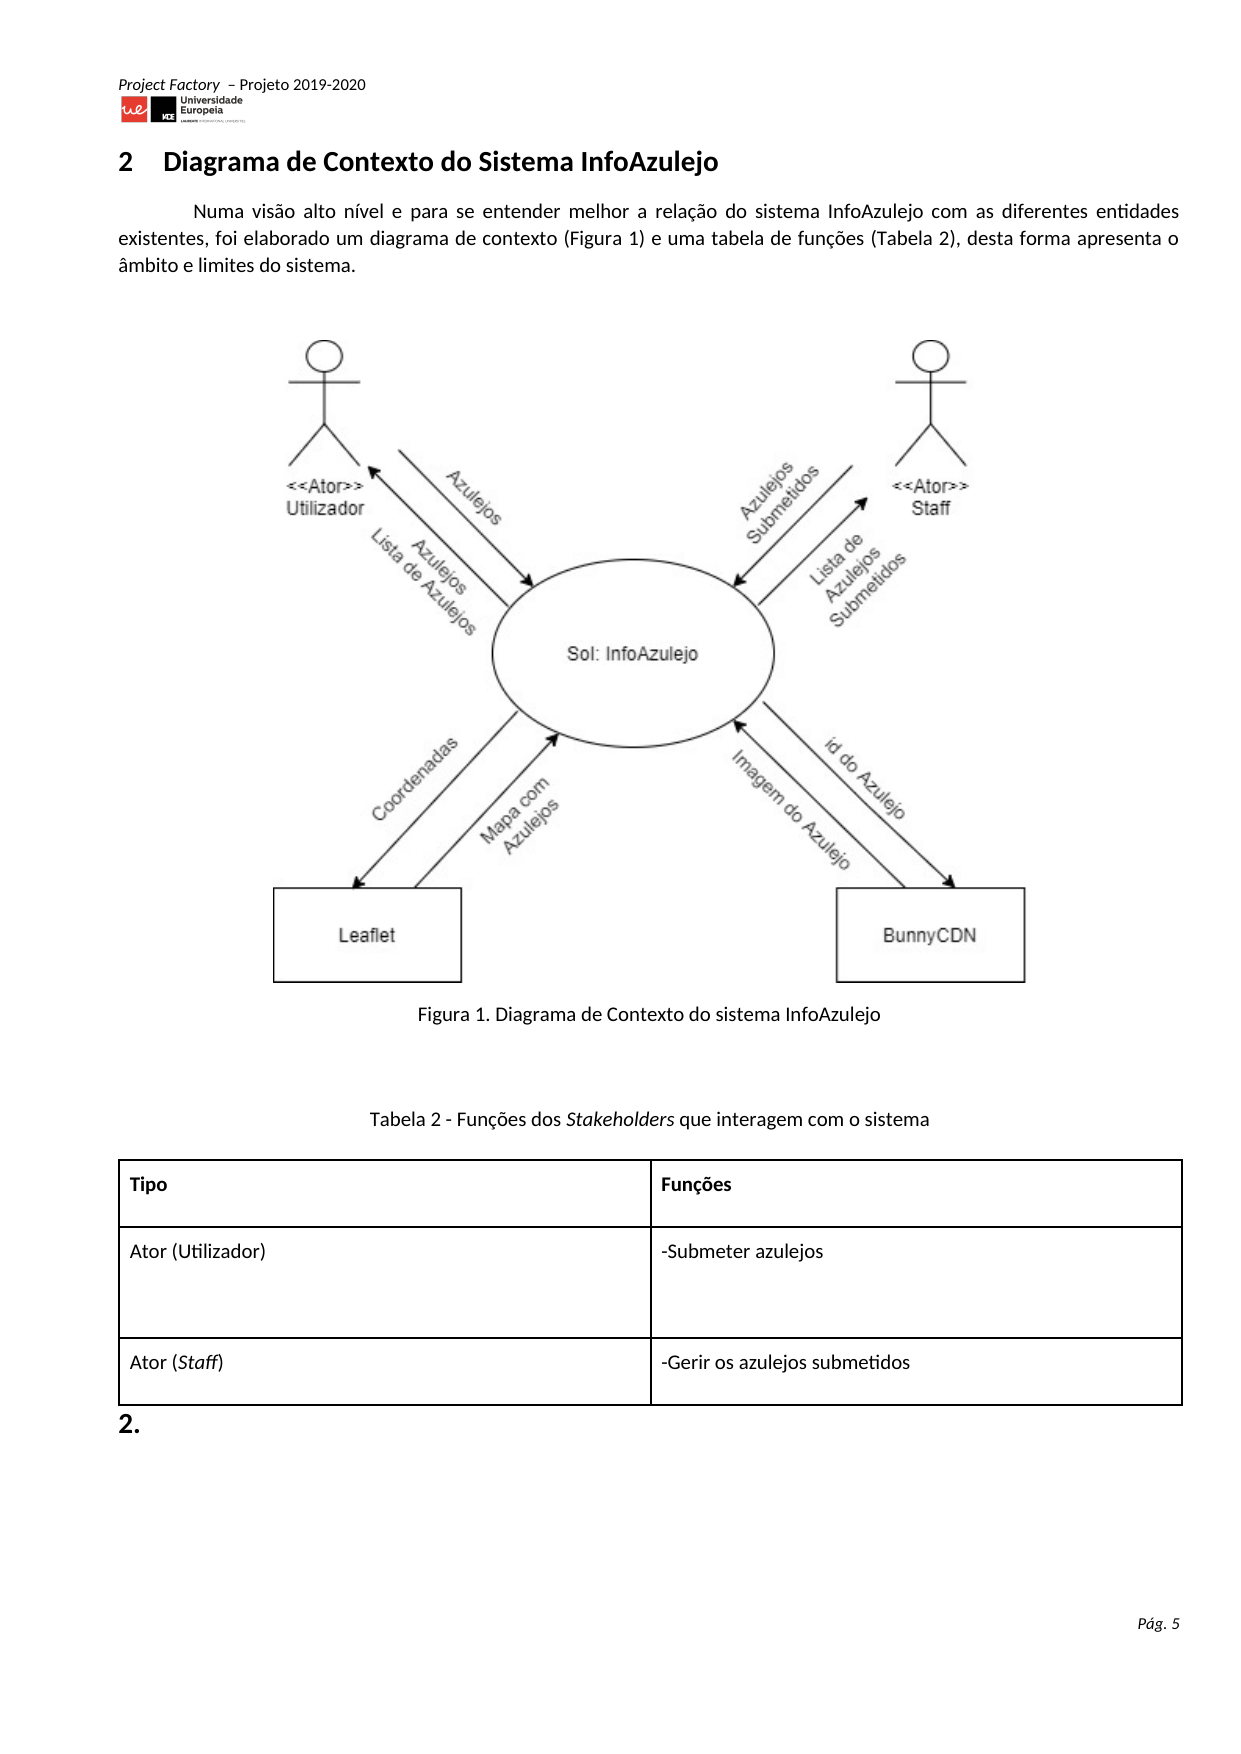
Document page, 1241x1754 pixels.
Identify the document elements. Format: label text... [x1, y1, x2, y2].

text Tabela 2 - Funções dos Stakeholders que interagem com o sistema [118, 1106, 1181, 1132]
table_header Tipo [120, 1161, 650, 1226]
table_cell -Gerir os azulejos submetidos [652, 1339, 1181, 1403]
text Figura 1. Diagrama de Contexto do sistema InfoAzulejo [118, 1002, 1181, 1027]
subtitle Diagrama de Contexto do Sistema InfoAzulejo [118, 143, 1181, 178]
picture [273, 340, 1027, 983]
text Numa visão alto nível e para se entender melhor a relação do sistema InfoAzulejo com as diferentes entidades existentes, foi elaborado um diagrama de contexto (Figura 1) e uma tabela de funções (Tabela 2), desta forma apresenta o âmbito e limites do sistema. [118, 198, 1181, 278]
table_cell Ator (Utilizador) [120, 1228, 650, 1337]
table_header Funções [652, 1161, 1181, 1226]
picture [118, 94, 248, 126]
table_cell Ator (Staff) [120, 1339, 650, 1403]
table_cell -Submeter azulejos [652, 1228, 1181, 1337]
